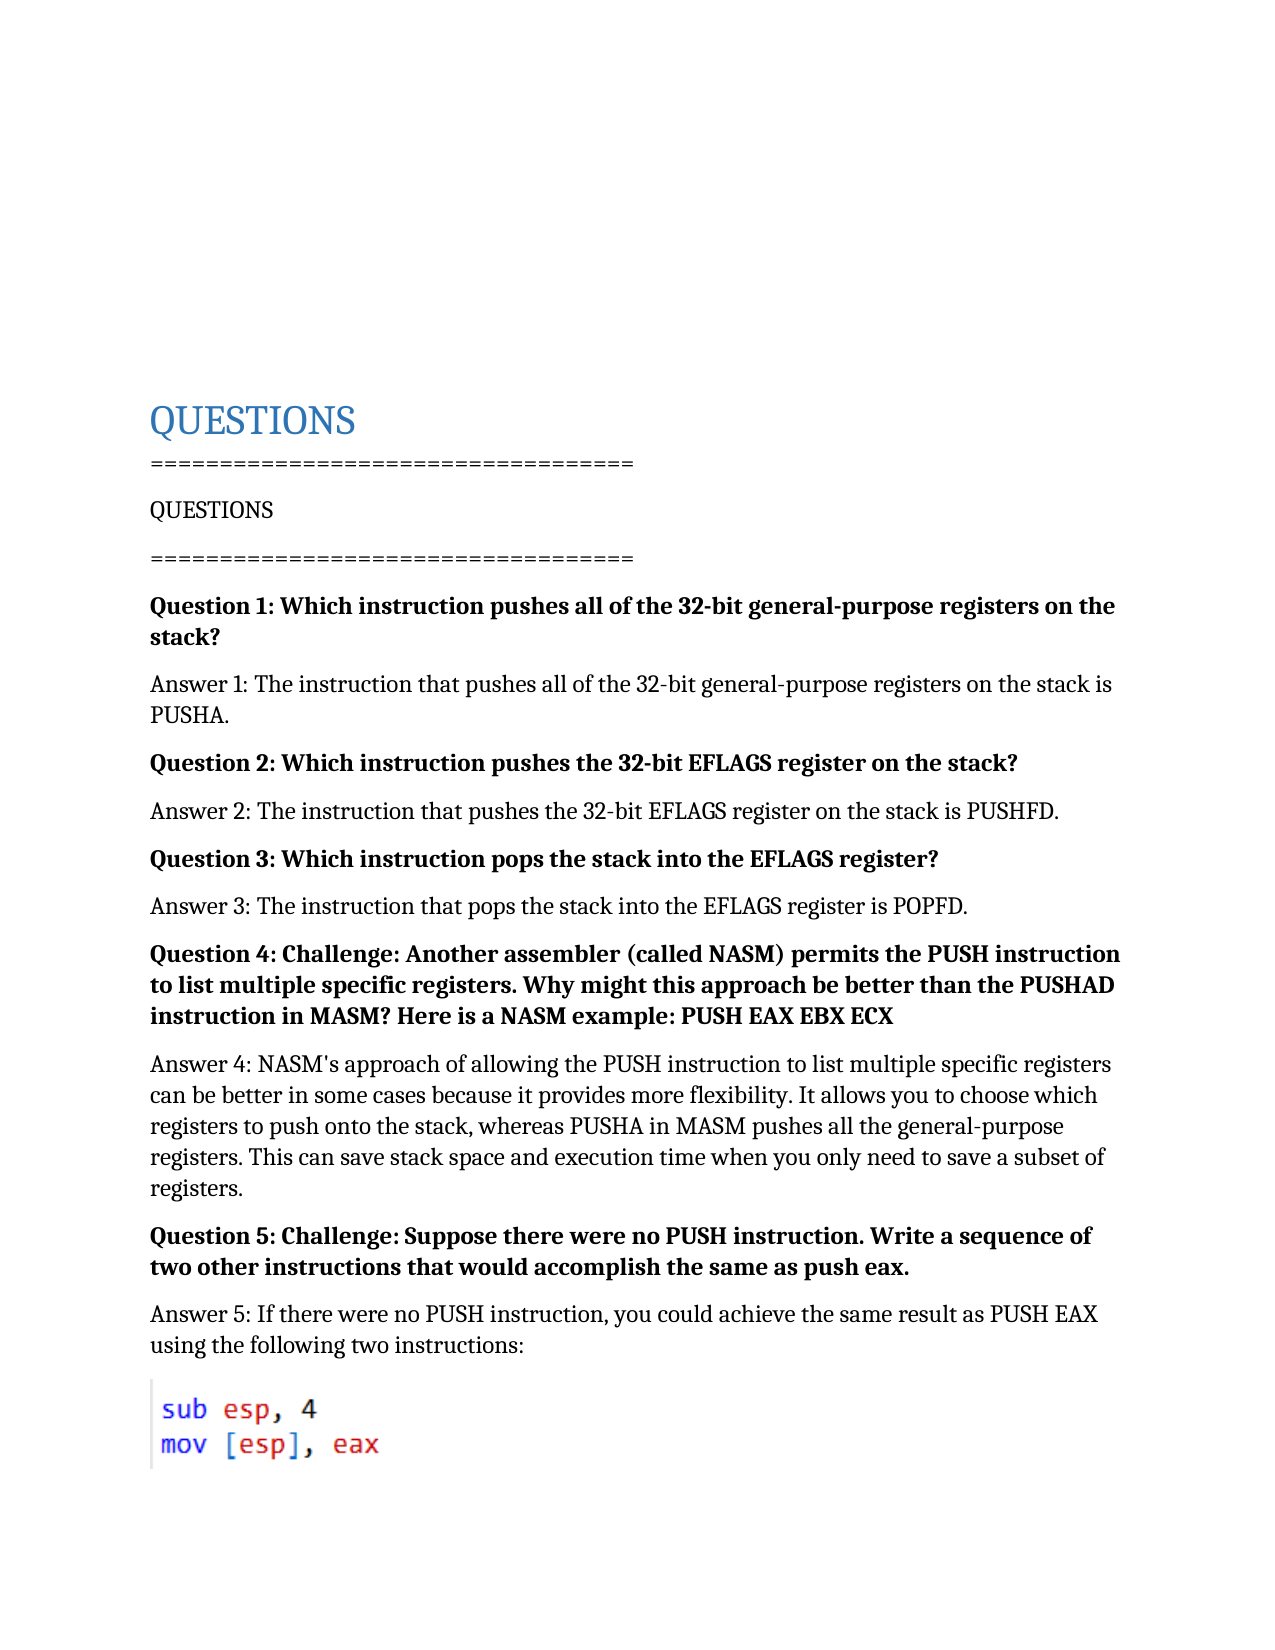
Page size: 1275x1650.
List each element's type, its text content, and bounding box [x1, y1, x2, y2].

text Question 4: Challenge: Another assembler (called NASM) permits the PUSH instruction to list multiple specific registers. Why might this approach be better than the PUSHAD instruction in MASM? Here is a NASM example: PUSH EAX EBX ECX [150, 940, 1125, 1031]
text Answer 5: If there were no PUSH instruction, you could achieve the same result as PUSH EAX using the following two instructions: [150, 1300, 1125, 1360]
text Answer 3: The instruction that pops the stack into the EFLAGS register is POPFD. [150, 892, 1125, 921]
text Answer 1: The instruction that pushes all of the 32-bit general-purpose registers on the stack is PUSHA. [150, 670, 1125, 730]
text =================================== [150, 448, 1125, 477]
text Question 2: Which instruction pushes the 32-bit EFLAGS register on the stack? [150, 749, 1125, 778]
text Answer 4: NASM's approach of allowing the PUSH instruction to list multiple specific registers can be better in some cases because it provides more flexibility. It allows you to choose which registers to push onto the stack, whereas PUSHA in MASM pushes all the general-purpose registers. This can save stack space and execution time when you only need to save a subset of registers. [150, 1050, 1125, 1203]
text Question 5: Challenge: Suppose there were no PUSH instruction. Write a sequence of two other instructions that would accomplish the same as push eax. [150, 1222, 1125, 1281]
text Question 1: Which instruction pushes all of the 32-bit general-purpose registers on the stack? [150, 592, 1125, 651]
text Question 3: Which instruction pops the stack into the EFLAGS register? [150, 844, 1125, 873]
text =================================== [150, 544, 1125, 573]
picture [150, 1379, 577, 1469]
text QUESTIONS [150, 496, 1125, 525]
text QUESTIONS [150, 397, 1125, 445]
text Answer 2: The instruction that pushes the 32-bit EFLAGS register on the stack is PUSHFD. [150, 797, 1125, 826]
